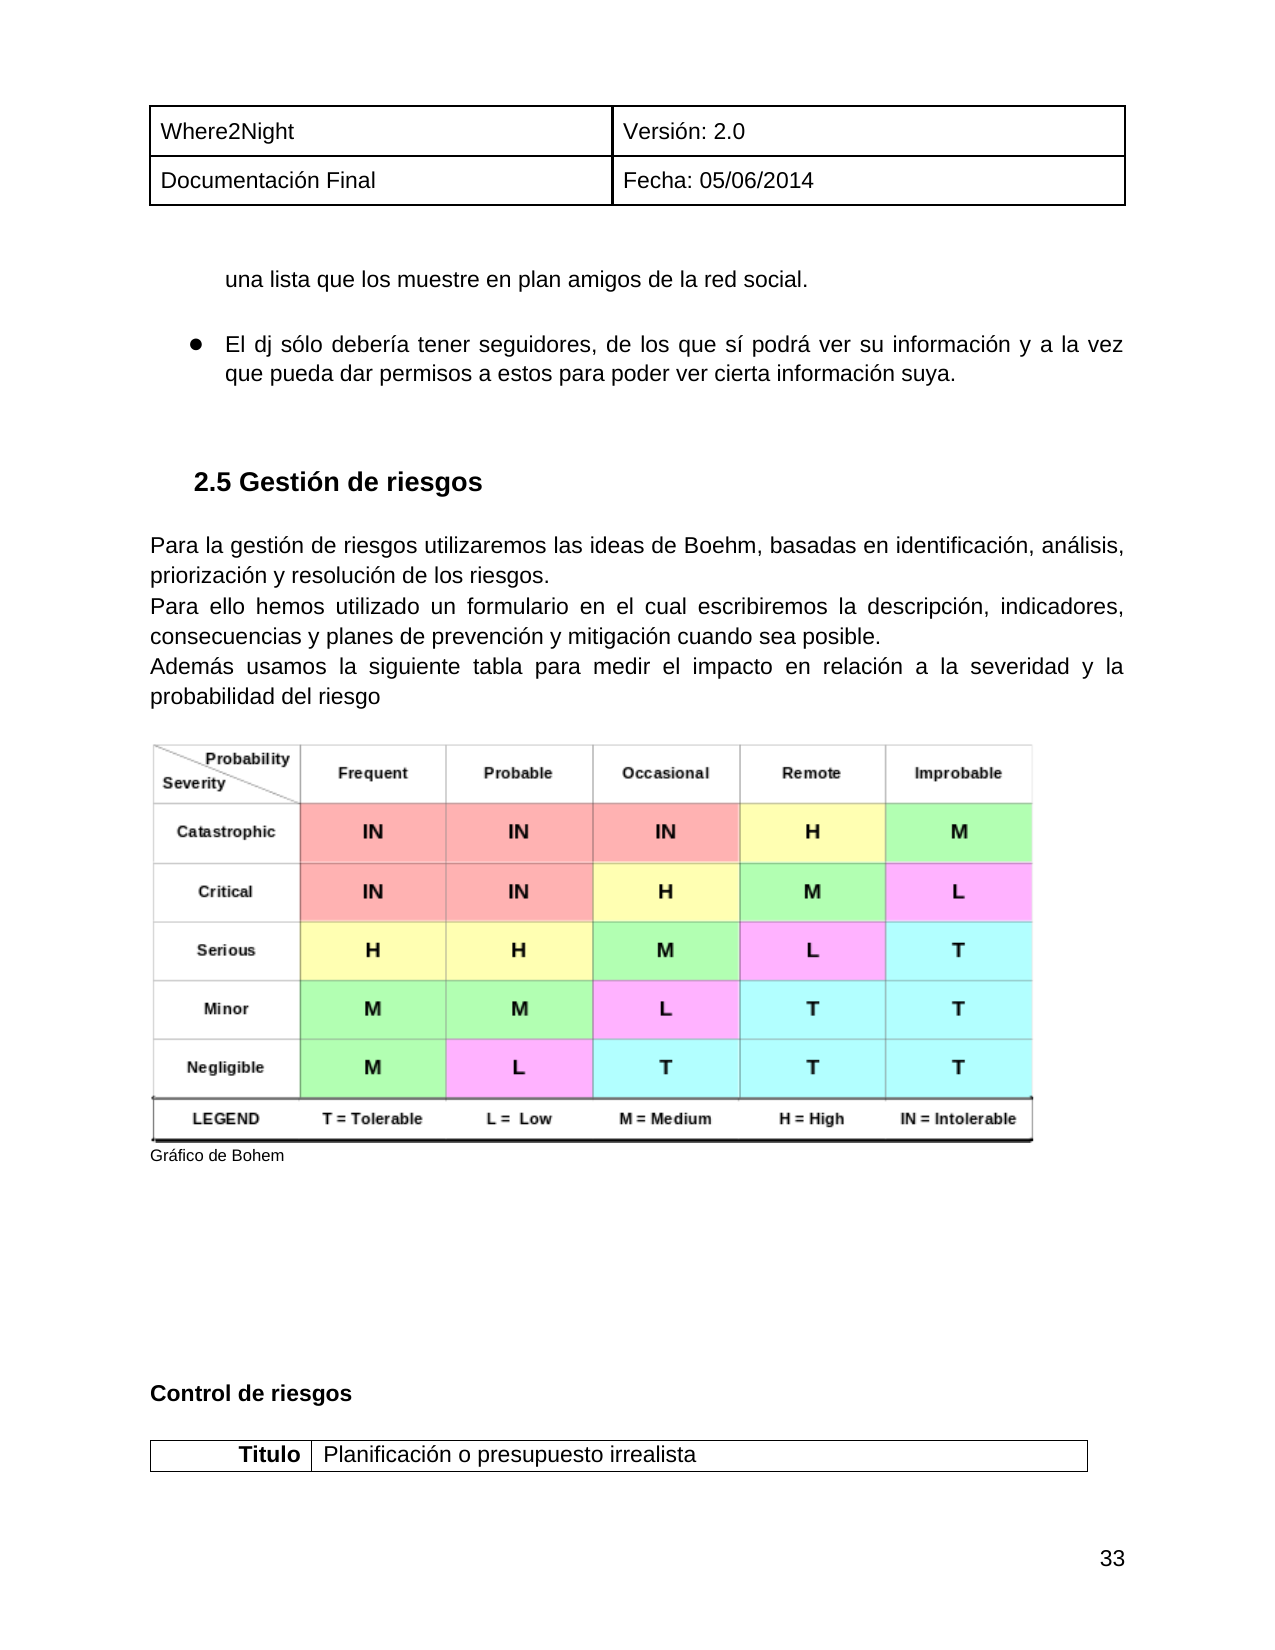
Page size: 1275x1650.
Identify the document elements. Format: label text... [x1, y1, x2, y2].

text Gráfico de Bohem [150, 1146, 1125, 1165]
text Además usamos la siguiente tabla para medir el impacto en relación a la severidad y la probabilidad del riesgo [150, 653, 1125, 709]
list El dj sólo debería tener seguidores, de los que sí podrá ver su información y a la vez que pueda dar permisos a estos para poder ver cierta información suya. [188, 327, 1125, 386]
subtitle 2.5 Gestión de riesgos [194, 466, 1125, 497]
text Control de riesgos [150, 1379, 1125, 1406]
text Para ello hemos utilizado un formulario en el cual escribiremos la descripción, indicadores, consecuencias y planes de prevención y mitigación cuando sea posible. [150, 593, 1125, 649]
table_header Planificación o presupuesto irrealista [312, 1441, 1087, 1471]
text Para la gestión de riesgos utilizaremos las ideas de Boehm, basadas en identificación, análisis, priorización y resolución de los riesgos. [150, 532, 1125, 589]
table_header Titulo [151, 1441, 311, 1471]
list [188, 266, 1125, 293]
